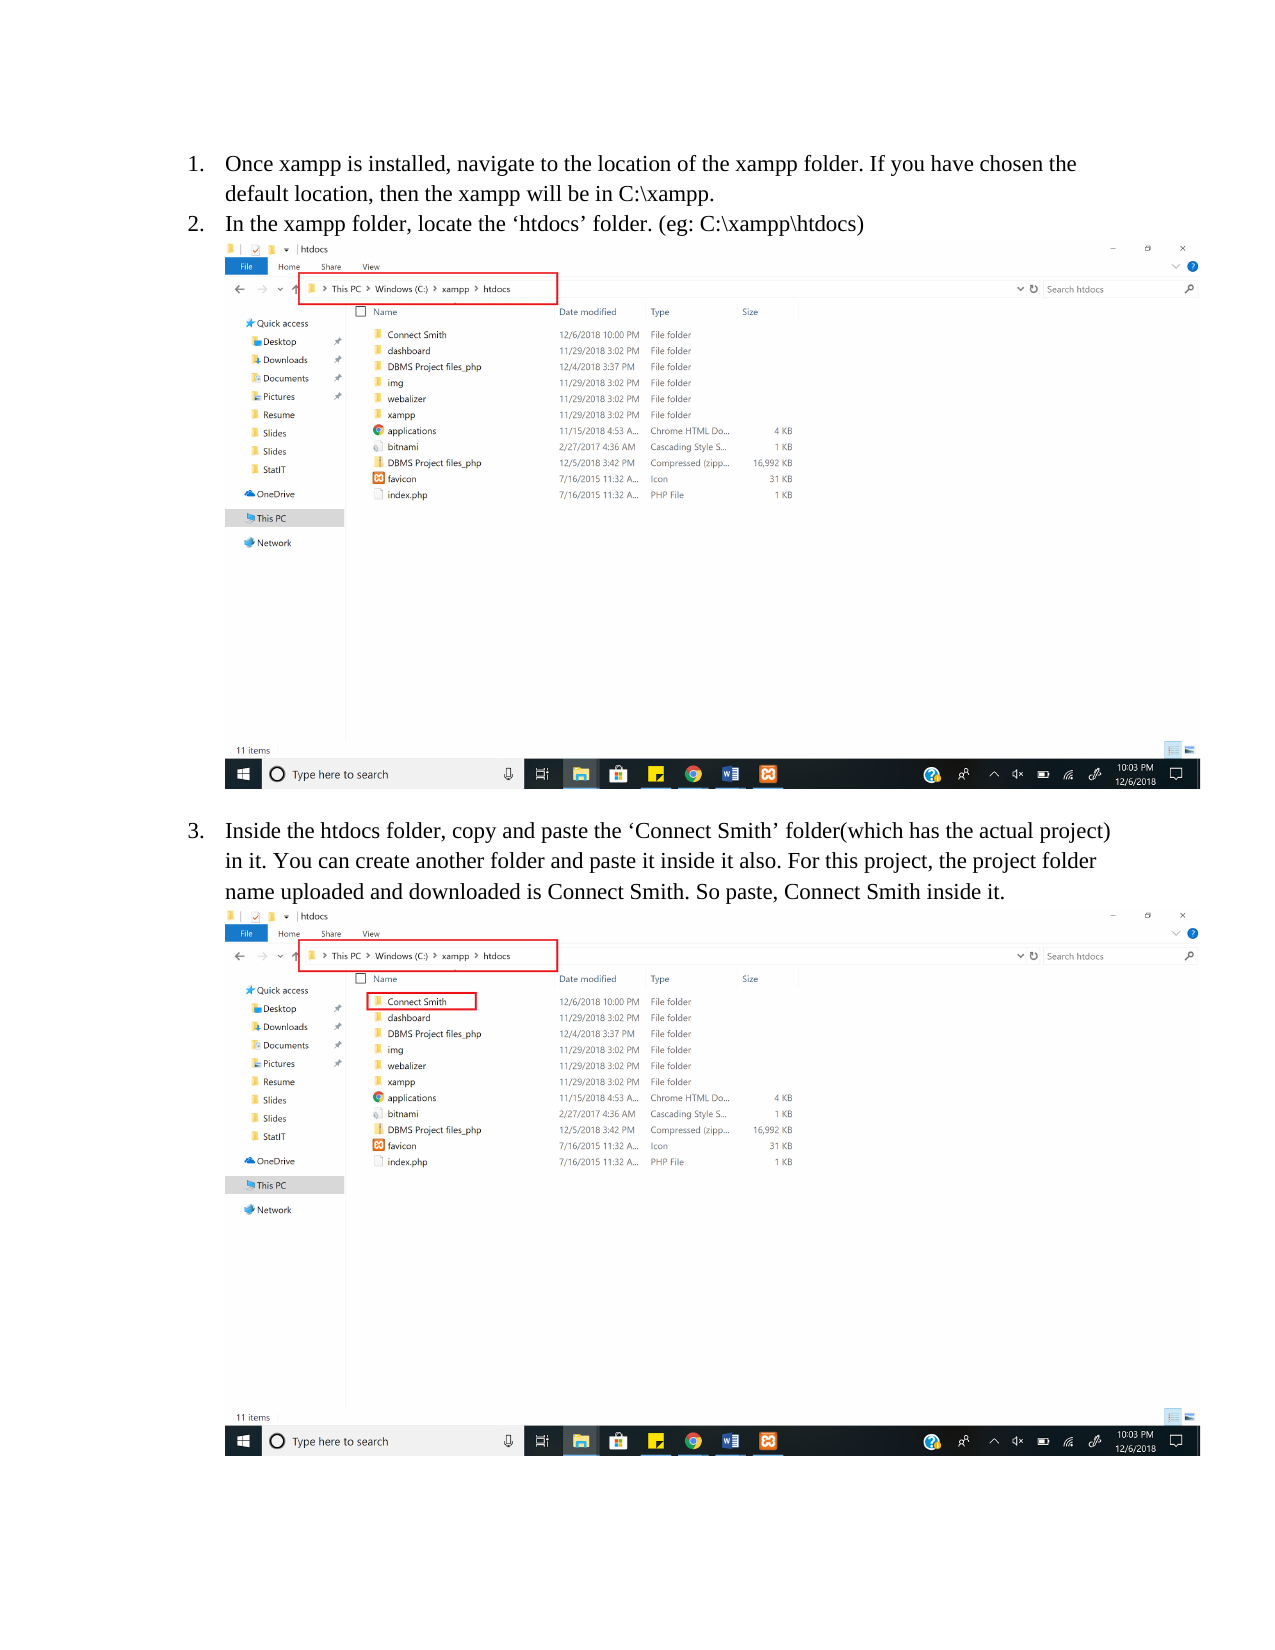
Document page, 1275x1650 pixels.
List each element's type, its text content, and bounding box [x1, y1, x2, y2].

list Inside the htdocs folder, copy and paste the ‘Connect Smith’ folder(which has the actual project) in it. You can create another folder and paste it inside it also. For this project, the project folder name uploaded and downloaded is Connect Smith. So paste, Connect Smith inside it. [187, 817, 1125, 904]
list Once xampp is installed, navigate to the location of the xampp folder. If you have chosen the default location, then the xampp will be in C:\xampp. [187, 150, 1125, 207]
picture [225, 908, 1200, 1456]
list In the xampp folder, locate the ‘htdocs’ folder. (eg: C:\xampp\htdocs) [187, 210, 1125, 237]
picture [225, 240, 1200, 789]
